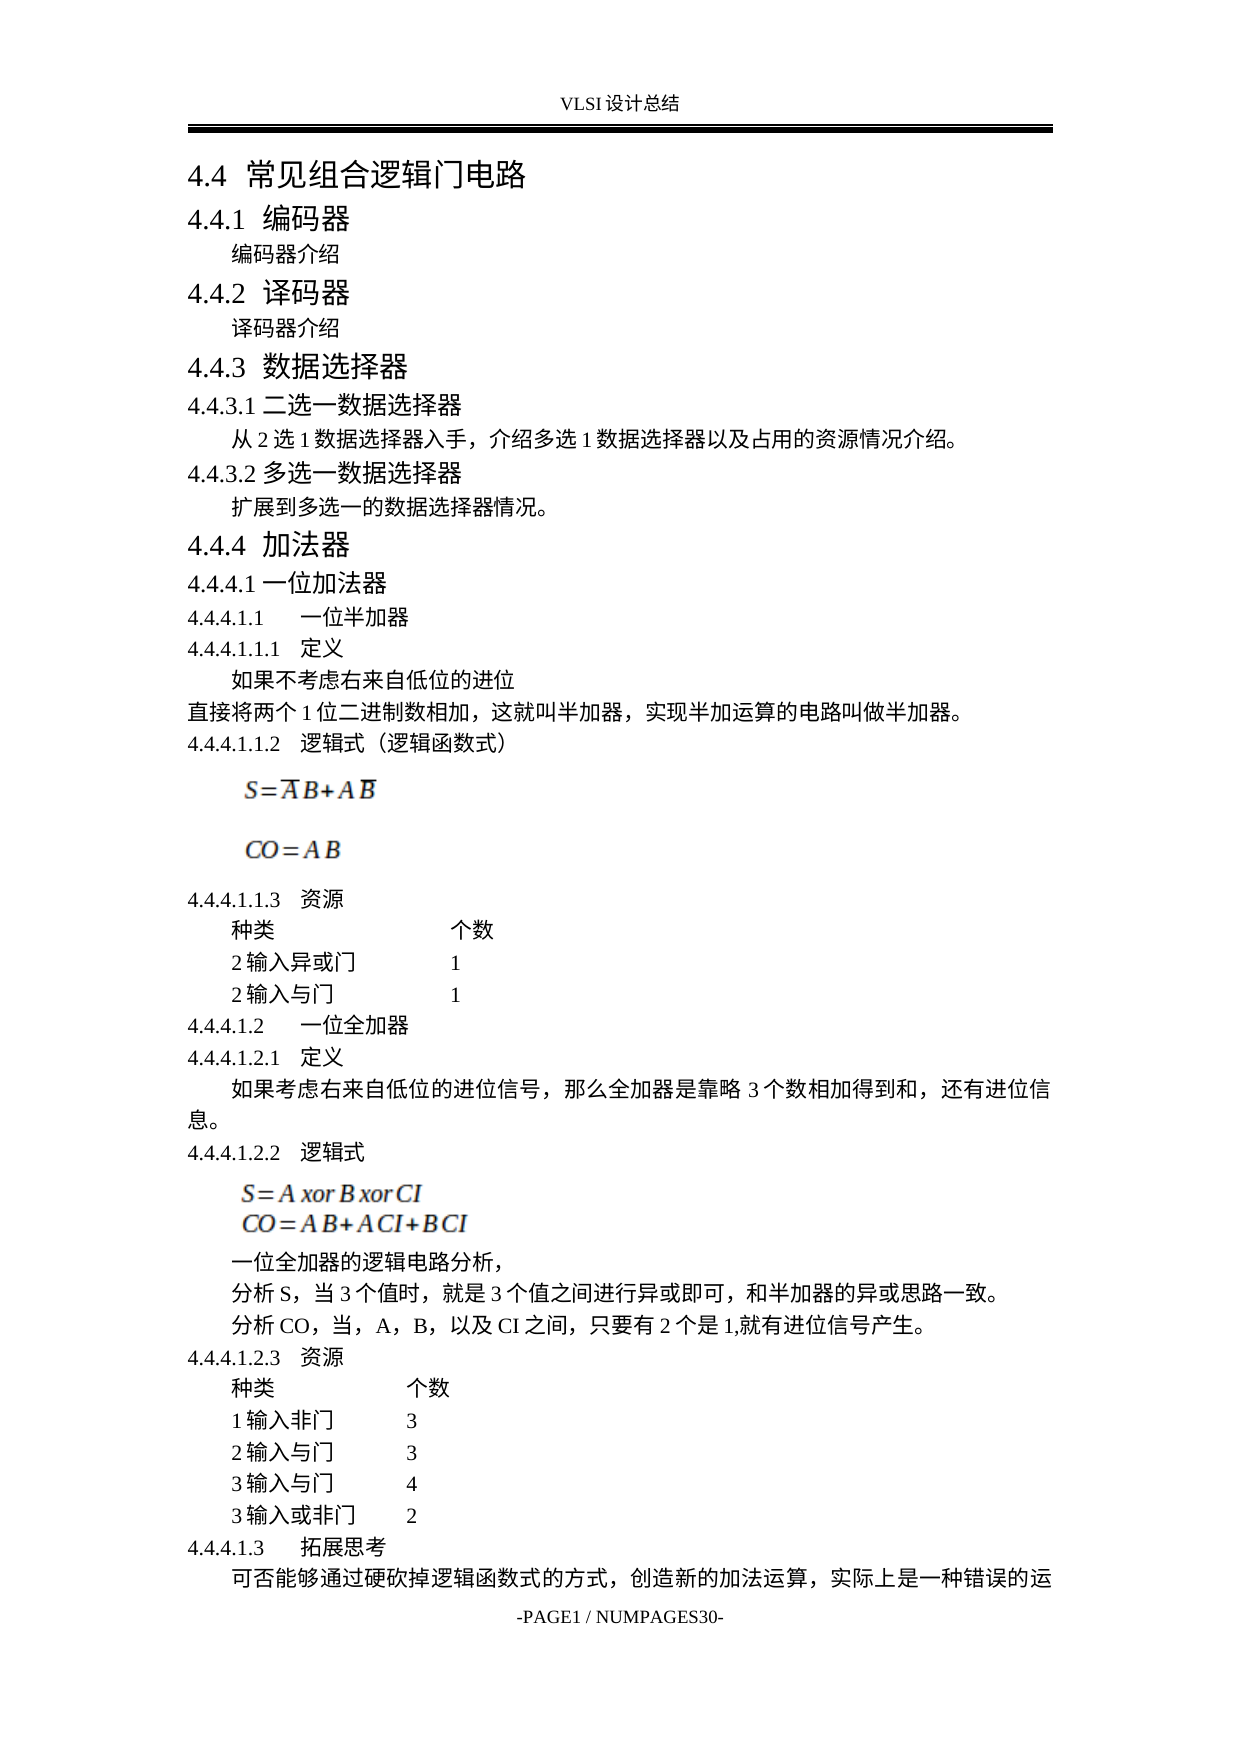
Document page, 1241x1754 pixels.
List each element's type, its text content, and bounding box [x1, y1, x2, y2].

subtitle 一位加法器 [187, 563, 1053, 600]
subtitle 定义 [187, 631, 1053, 663]
text 译码器介绍 [187, 311, 1053, 343]
text 编码器介绍 [187, 237, 1053, 269]
text 2输入与门 3 [187, 1435, 1053, 1466]
text 2输入与门 1 [187, 977, 1053, 1008]
subtitle 多选一数据选择器 [187, 453, 1053, 489]
subtitle 二选一数据选择器 [187, 385, 1053, 422]
text 种类 个数 [187, 913, 1053, 945]
text 如果考虑右来自低位的进位信号，那么全加器是靠略3个数相加得到和，还有进位信息。 [187, 1072, 1053, 1135]
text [187, 1561, 1053, 1593]
text 3输入与门 4 [187, 1466, 1053, 1498]
subtitle 译码器 [187, 269, 1053, 311]
text 1输入非门 3 [187, 1403, 1053, 1435]
picture [231, 1166, 489, 1245]
text 分析S，当3个值时，就是3个值之间进行异或即可，和半加器的异或思路一致。 [187, 1276, 1053, 1308]
text 扩展到多选一的数据选择器情况。 [187, 489, 1053, 521]
text 3输入或非门 2 [187, 1498, 1053, 1530]
subtitle 一位全加器 [187, 1008, 1053, 1040]
subtitle 资源 [187, 882, 1053, 913]
subtitle 加法器 [187, 521, 1053, 563]
subtitle 定义 [187, 1040, 1053, 1072]
subtitle 拓展思考 [187, 1530, 1053, 1561]
text 直接将两个1位二进制数相加，这就叫半加器，实现半加运算的电路叫做半加器。 [187, 695, 1053, 726]
text 一位全加器的逻辑电路分析， [187, 1245, 1053, 1276]
subtitle 数据选择器 [187, 343, 1053, 385]
subtitle 一位半加器 [187, 600, 1053, 631]
text 如果不考虑右来自低位的进位 [187, 663, 1053, 695]
subtitle 资源 [187, 1340, 1053, 1371]
subtitle 逻辑式（逻辑函数式） [187, 726, 1053, 758]
subtitle 常见组合逻辑门电路 [187, 150, 1053, 195]
picture [231, 758, 408, 882]
subtitle 逻辑式 [187, 1135, 1053, 1167]
text 种类 个数 [187, 1371, 1053, 1403]
subtitle 编码器 [187, 195, 1053, 237]
text 2输入异或门 1 [187, 945, 1053, 977]
text 分析CO，当，A，B，以及CI之间，只要有2个是1,就有进位信号产生。 [187, 1308, 1053, 1340]
text 从2选1数据选择器入手，介绍多选1数据选择器以及占用的资源情况介绍。 [187, 422, 1053, 453]
